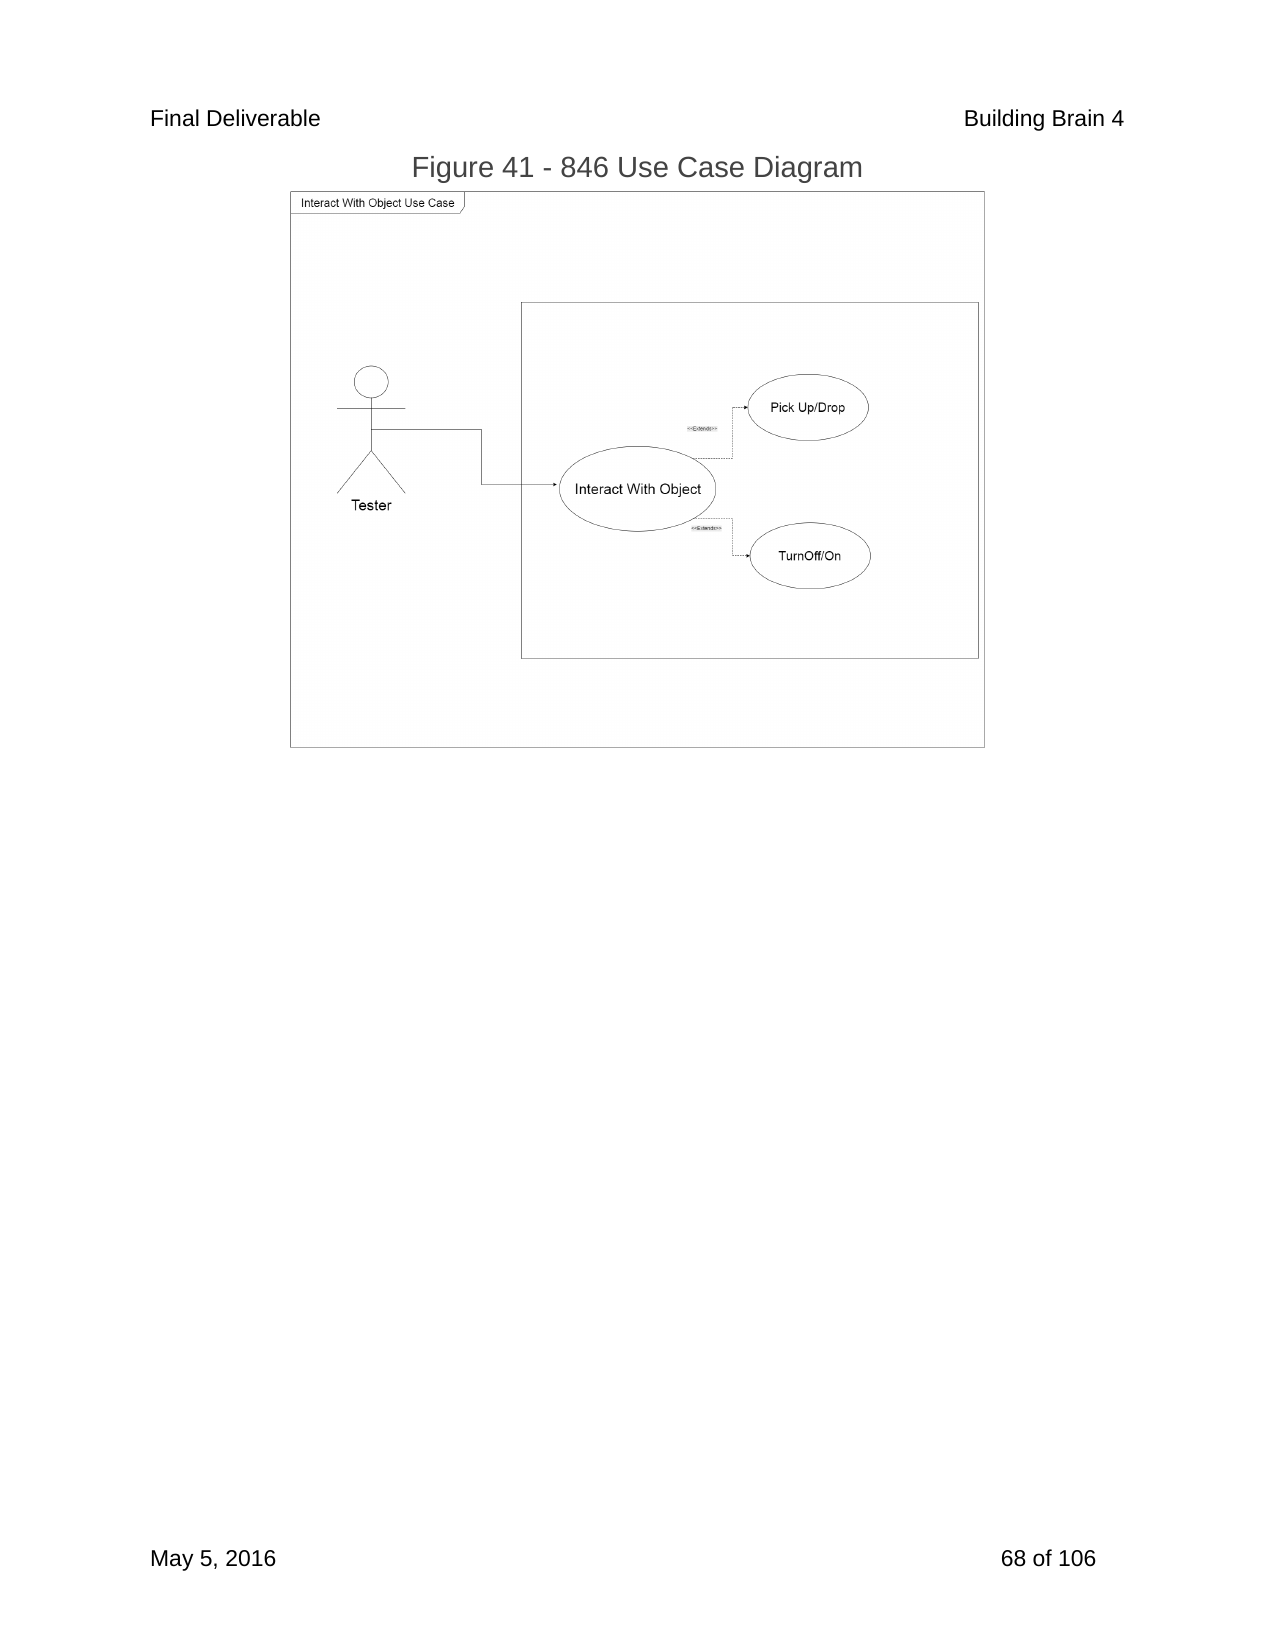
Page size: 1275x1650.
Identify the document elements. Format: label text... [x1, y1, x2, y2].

picture [290, 191, 985, 748]
subtitle Figure 41 - 846 Use Case Diagram [150, 150, 1125, 183]
